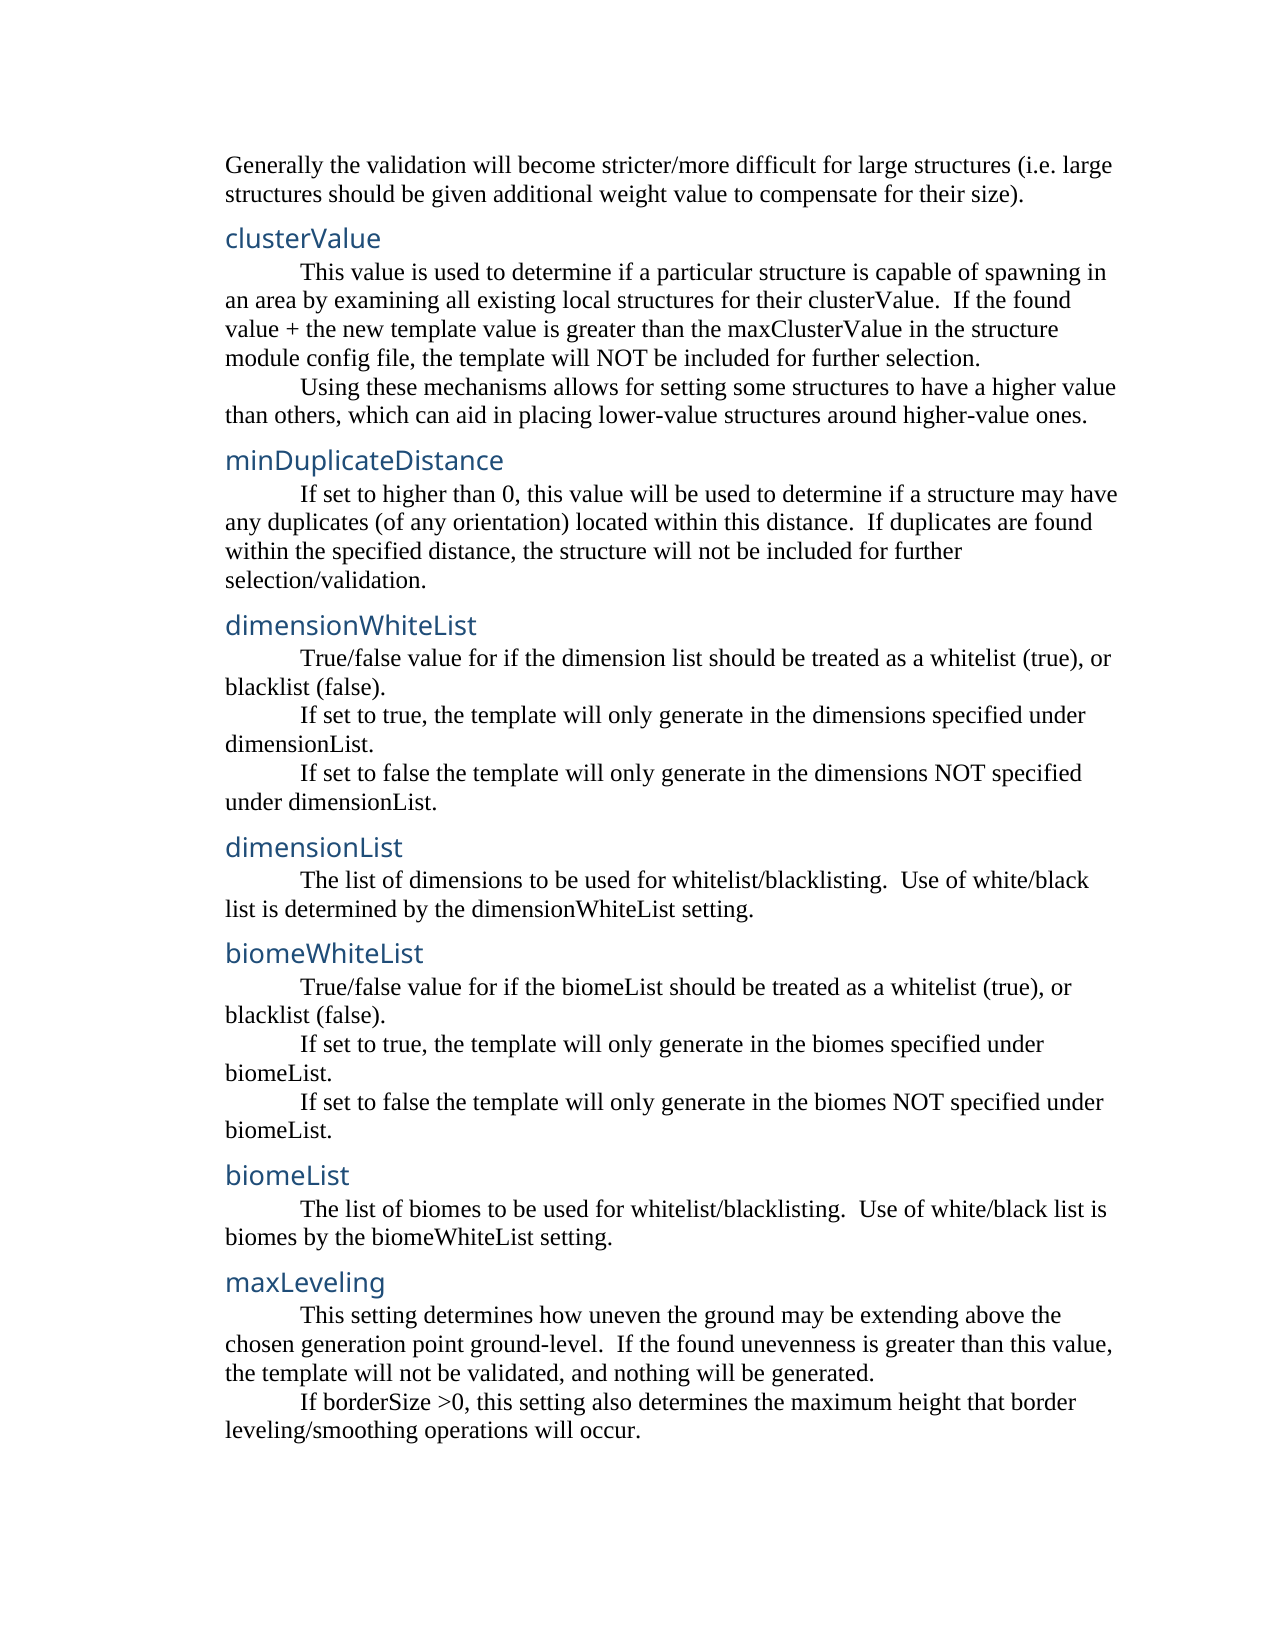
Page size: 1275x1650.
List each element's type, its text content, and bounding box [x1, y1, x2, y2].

text This value is used to determine if a particular structure is capable of spawning in an area by examining all existing local structures for their clusterValue. If the found value + the new template value is greater than the maxClusterValue in the structure module config file, the template will NOT be included for further selection. [225, 257, 1125, 372]
text True/false value for if the biomeList should be treated as a whitelist (true), or blacklist (false). [225, 972, 1125, 1029]
text This setting determines how uneven the ground may be extending above the chosen generation point ground-level. If the found unevenness is greater than this value, the template will not be validated, and nothing will be generated. [225, 1301, 1125, 1387]
text If set to true, the template will only generate in the dimensions specified under dimensionList. [225, 701, 1125, 758]
text True/false value for if the dimension list should be treated as a whitelist (true), or blacklist (false). [225, 643, 1125, 701]
text If set to false the template will only generate in the dimensions NOT specified under dimensionList. [225, 758, 1125, 816]
subtitle biomeWhiteList [150, 935, 1125, 972]
text If set to higher than 0, this value will be used to determine if a structure may have any duplicates (of any orientation) located within this distance. If duplicates are found within the specified distance, the structure will not be included for further selection/validation. [225, 479, 1125, 594]
subtitle dimensionWhiteList [150, 606, 1125, 643]
subtitle biomeList [150, 1157, 1125, 1194]
subtitle dimensionList [150, 828, 1125, 865]
text If set to false the template will only generate in the biomes NOT specified under biomeList. [225, 1087, 1125, 1144]
text If borderSize >0, this setting also determines the maximum height that border leveling/smoothing operations will occur. [225, 1387, 1125, 1444]
subtitle minDuplicateDistance [150, 442, 1125, 479]
subtitle maxLeveling [150, 1264, 1125, 1301]
subtitle clusterValue [150, 220, 1125, 257]
text The list of biomes to be used for whitelist/blacklisting. Use of white/black list is biomes by the biomeWhiteList setting. [225, 1194, 1125, 1251]
text Using these mechanisms allows for setting some structures to have a higher value than others, which can aid in placing lower-value structures around higher-value ones. [225, 372, 1125, 429]
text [225, 150, 1125, 207]
text If set to true, the template will only generate in the biomes specified under biomeList. [225, 1029, 1125, 1087]
text The list of dimensions to be used for whitelist/blacklisting. Use of white/black list is determined by the dimensionWhiteList setting. [225, 865, 1125, 922]
